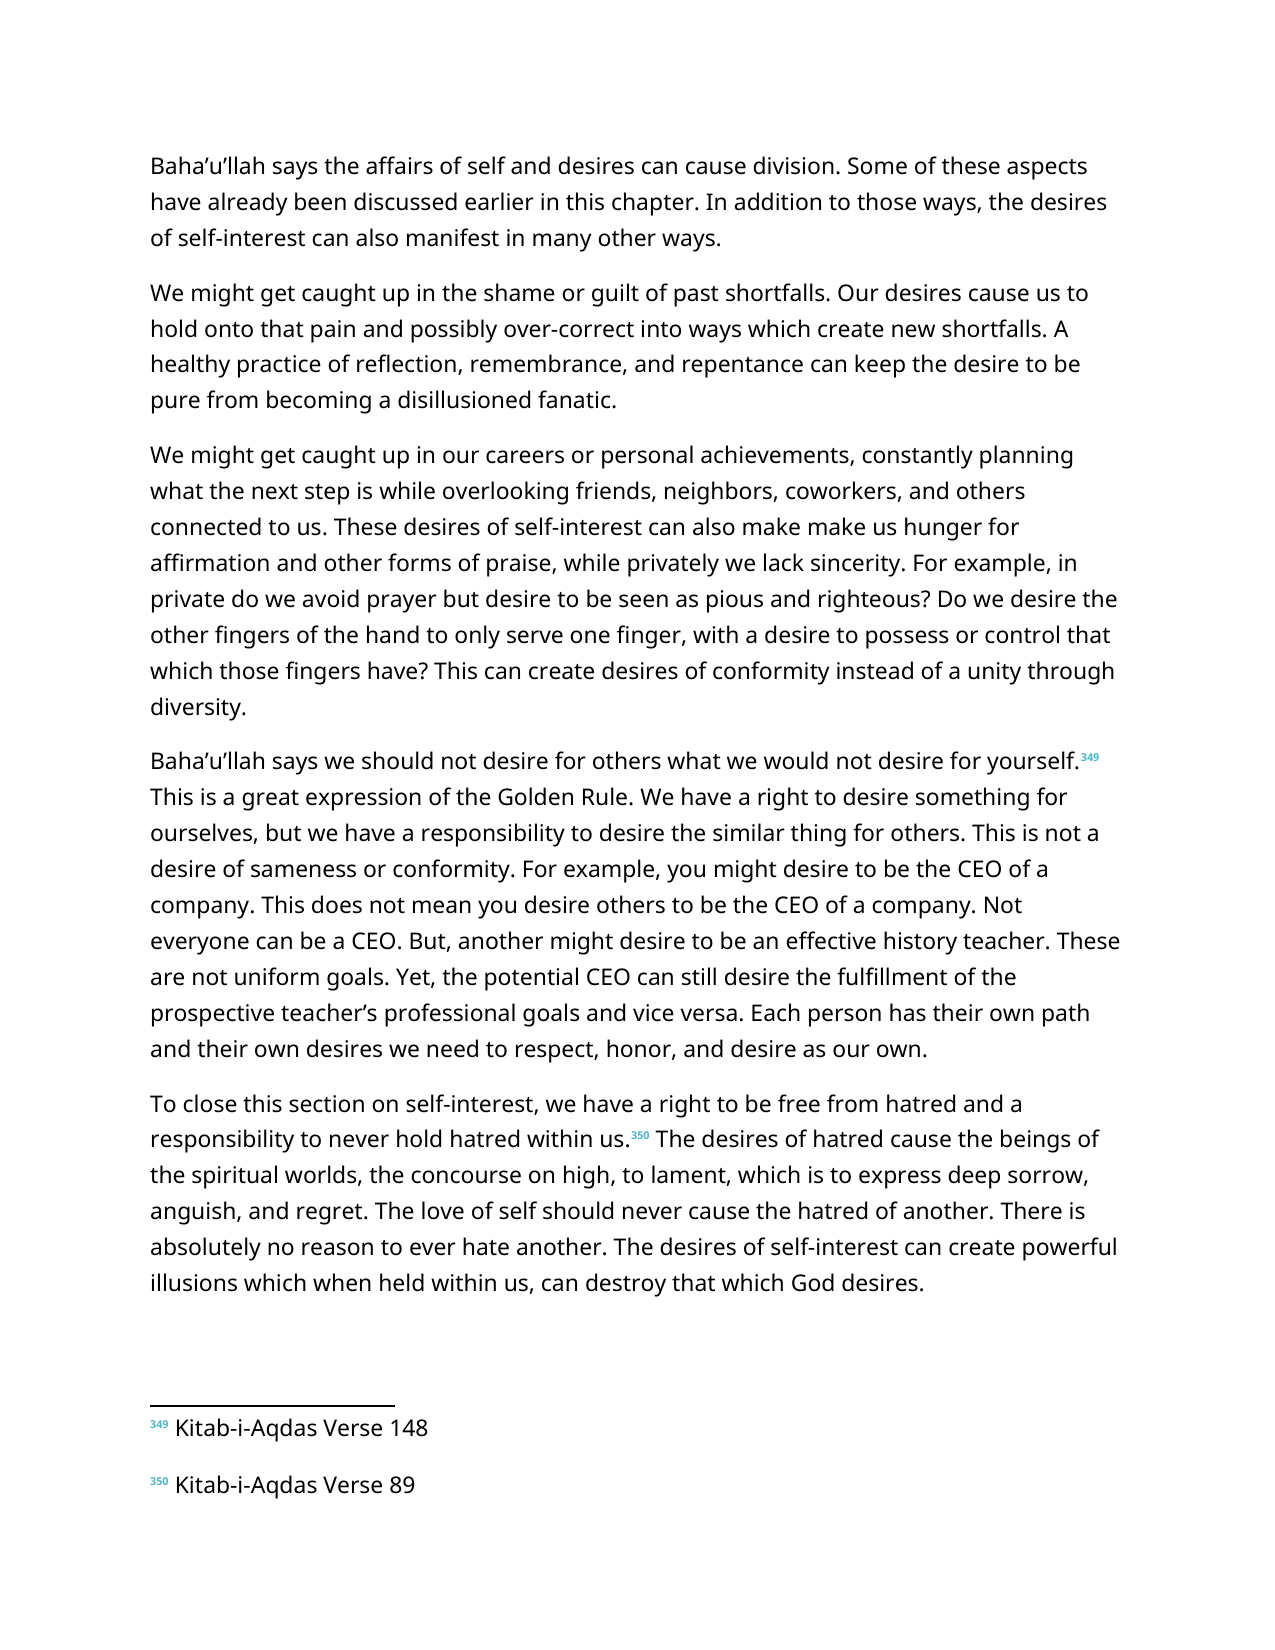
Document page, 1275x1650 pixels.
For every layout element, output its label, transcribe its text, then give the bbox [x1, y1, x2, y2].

text Baha’u’llah says we should not desire for others what we would not desire for yourself. This is a great expression of the Golden Rule. We have a right to desire something for ourselves, but we have a responsibility to desire the similar thing for others. This is not a desire of sameness or conformity. For example, you might desire to be the CEO of a company. This does not mean you desire others to be the CEO of a company. Not everyone can be a CEO. But, another might desire to be an effective history teacher. These are not uniform goals. Yet, the potential CEO can still desire the fulfillment of the prospective teacher’s professional goals and vice versa. Each person has their own path and their own desires we need to respect, honor, and desire as our own. [150, 745, 1125, 1064]
text We might get caught up in the shame or guilt of past shortfalls. Our desires cause us to hold onto that pain and possibly over-correct into ways which create new shortfalls. A healthy practice of reflection, remembrance, and repentance can keep the desire to be pure from becoming a disillusioned fanatic. [150, 277, 1125, 416]
text To close this section on self-interest, we have a right to be free from hatred and a responsibility to never hold hatred within us. The desires of hatred cause the beings of the spiritual worlds, the concourse on high, to lament, which is to express deep sorrow, anguish, and regret. The love of self should never cause the hatred of another. There is absolutely no reason to ever hate another. The desires of self-interest can create powerful illusions which when held within us, can destroy that which God desires. [150, 1087, 1125, 1298]
text We might get caught up in our careers or personal achievements, constantly planning what the next step is while overlooking friends, neighbors, coworkers, and others connected to us. These desires of self-interest can also make make us hunger for affirmation and other forms of praise, while privately we lack sincerity. For example, in private do we avoid prayer but desire to be seen as pious and righteous? Do we desire the other fingers of the hand to only serve one finger, with a desire to possess or control that which those fingers have? This can create desires of conformity instead of a unity through diversity. [150, 439, 1125, 722]
text Baha’u’llah says the affairs of self and desires can cause division. Some of these aspects have already been discussed earlier in this chapter. In addition to those ways, the desires of self-interest can also manifest in many other ways. [150, 150, 1125, 253]
